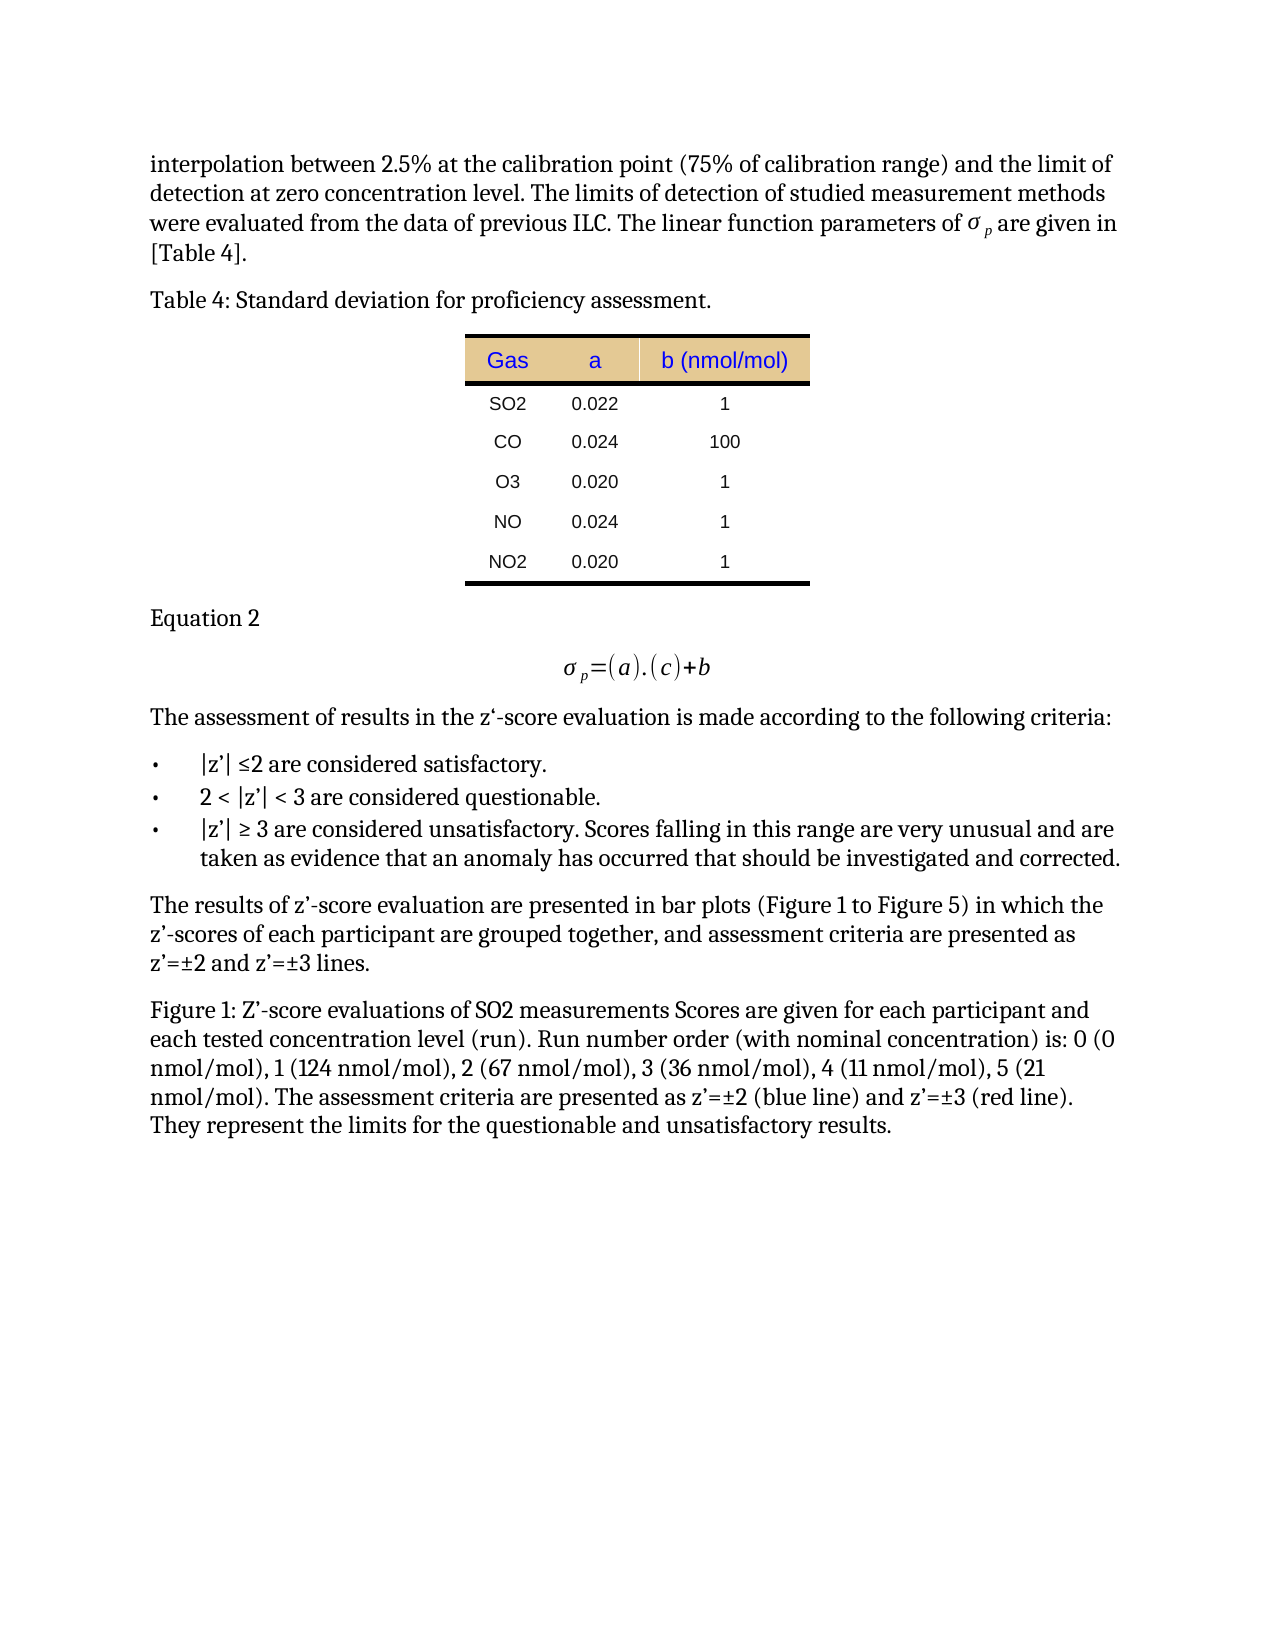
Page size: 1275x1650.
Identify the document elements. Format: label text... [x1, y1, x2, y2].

table_cell SO2 [465, 386, 550, 421]
table_cell 1 [640, 501, 810, 541]
table_cell 0.024 [550, 421, 639, 461]
table_cell O3 [465, 461, 550, 501]
table_cell CO [465, 421, 550, 461]
list 2 < |z’| < 3 are considered questionable. [150, 783, 1125, 811]
table_cell 0.020 [550, 461, 639, 501]
table_header a [550, 338, 639, 381]
table_cell 0.022 [550, 386, 639, 421]
list |z’| ≥ 3 are considered unsatisfactory. Scores falling in this range are very unusual and are taken as evidence that an anomaly has occurred that should be investigated and corrected. [150, 815, 1125, 873]
text The assessment of results in the z‘-score evaluation is made according to the following criteria: [150, 703, 1125, 731]
text The results of z’-score evaluation are presented in bar plots (Figure 1 to Figure 5) in which the z’-scores of each participant are grouped together, and assessment criteria are presented as z’=±2 and z’=±3 lines. [150, 891, 1125, 978]
table_cell NO [465, 501, 550, 541]
text Table 4: Standard deviation for proficiency assessment. [150, 286, 1125, 315]
table_cell 1 [640, 386, 810, 421]
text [150, 150, 1125, 268]
table_cell 100 [640, 421, 810, 461]
table_cell 0.024 [550, 501, 639, 541]
text Equation 2 [150, 604, 1125, 633]
table_cell 1 [640, 541, 810, 581]
table_header b (nmol/mol) [640, 338, 810, 381]
text Figure 1: Z’-score evaluations of SO2 measurements Scores are given for each participant and each tested concentration level (run). Run number order (with nominal concentration) is: 0 (0 nmol/mol), 1 (124 nmol/mol), 2 (67 nmol/mol), 3 (36 nmol/mol), 4 (11 nmol/mol), 5 (21 nmol/mol). The assessment criteria are presented as z’=±2 (blue line) and z’=±3 (red line). They represent the limits for the questionable and unsatisfactory results. [150, 996, 1125, 1140]
table_cell 1 [640, 461, 810, 501]
table_cell NO2 [465, 541, 550, 581]
table_header Gas [465, 338, 550, 381]
table_cell 0.020 [550, 541, 639, 581]
list |z’| ≤2 are considered satisfactory. [150, 750, 1125, 779]
